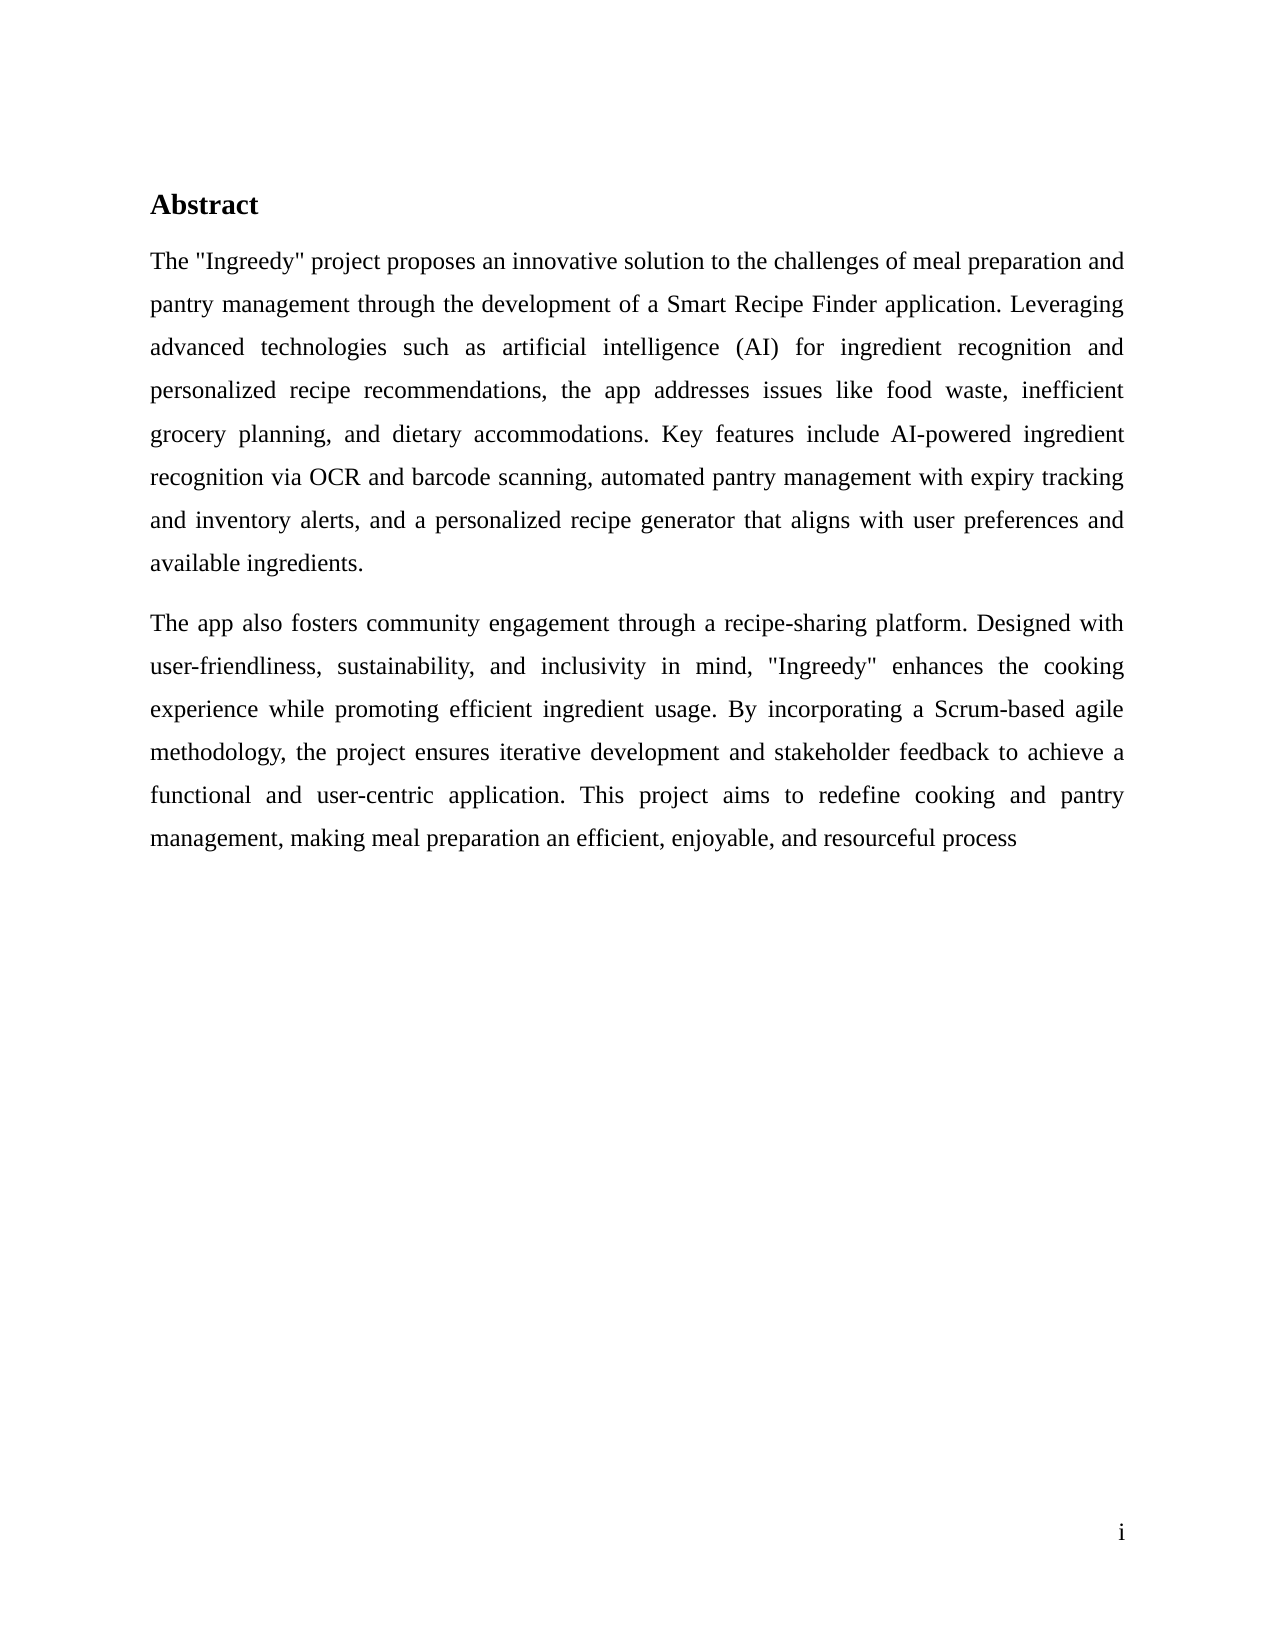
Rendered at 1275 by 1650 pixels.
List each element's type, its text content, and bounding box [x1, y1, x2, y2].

text The "Ingreedy" project proposes an innovative solution to the challenges of meal preparation and pantry management through the development of a Smart Recipe Finder application. Leveraging advanced technologies such as artificial intelligence (AI) for ingredient recognition and personalized recipe recommendations, the app addresses issues like food waste, inefficient grocery planning, and dietary accommodations. Key features include AI-powered ingredient recognition via OCR and barcode scanning, automated pantry management with expiry tracking and inventory alerts, and a personalized recipe generator that aligns with user preferences and available ingredients. [150, 246, 1125, 577]
subtitle Abstract [150, 187, 1125, 221]
text The app also fosters community engagement through a recipe-sharing platform. Designed with user-friendliness, sustainability, and inclusivity in mind, "Ingreedy" enhances the cooking experience while promoting efficient ingredient usage. By incorporating a Scrum-based agile methodology, the project ensures iterative development and stakeholder feedback to achieve a functional and user-centric application. This project aims to redefine cooking and pantry management, making meal preparation an efficient, enjoyable, and resourceful process [150, 608, 1125, 852]
